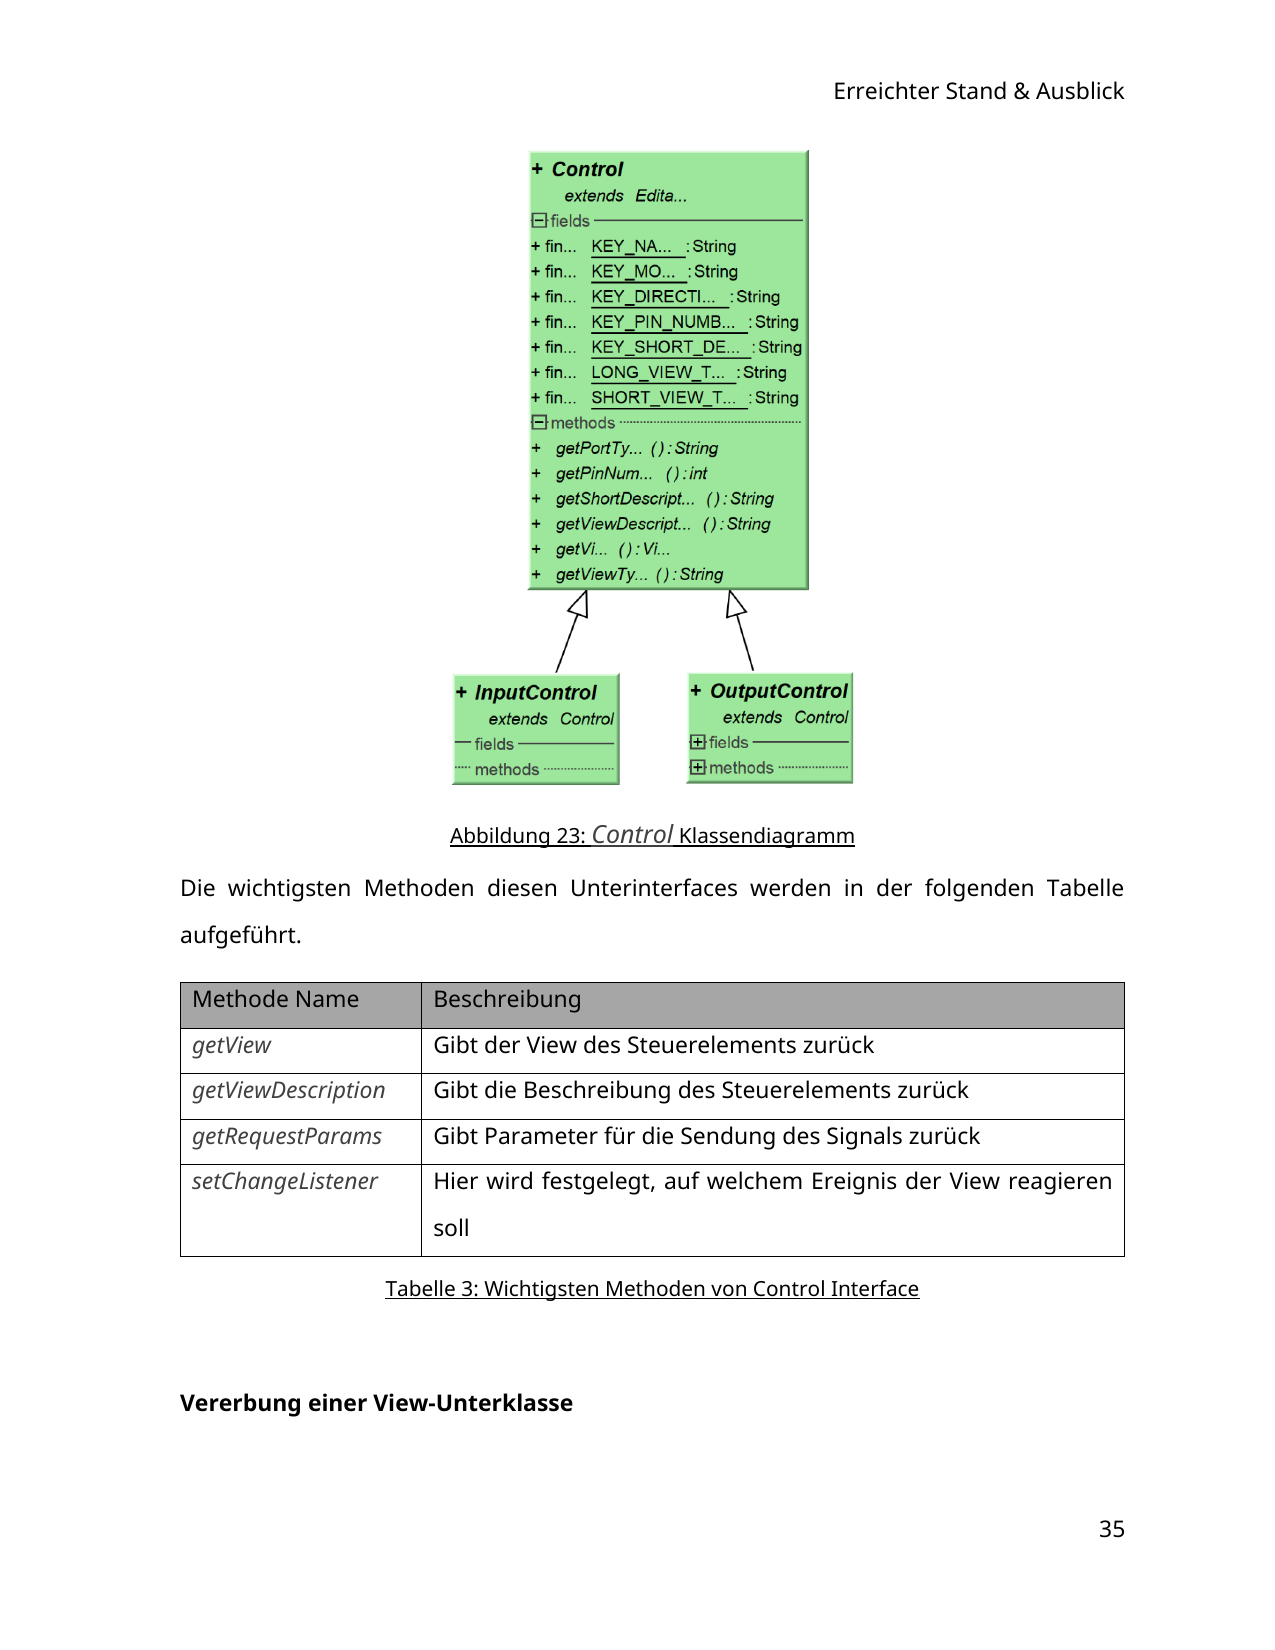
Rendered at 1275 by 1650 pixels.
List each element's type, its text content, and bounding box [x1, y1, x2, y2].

table_cell getView [181, 1029, 421, 1073]
text Abbildung 23: Control Klassendiagramm [180, 817, 1125, 851]
table_cell Gibt die Beschreibung des Steuerelements zurück [422, 1074, 1124, 1118]
table_header Methode Name [181, 983, 421, 1028]
picture [451, 150, 854, 785]
text Die wichtigsten Methoden diesen Unterinterfaces werden in der folgenden Tabelle aufgeführt. [180, 872, 1125, 950]
table_cell Gibt der View des Steuerelements zurück [422, 1029, 1124, 1073]
text Tabelle 3: Wichtigsten Methoden von Control Interface [180, 1274, 1125, 1302]
table_cell Gibt Parameter für die Sendung des Signals zurück [422, 1120, 1124, 1164]
text Vererbung einer View-Unterklasse [180, 1387, 1125, 1418]
table_header Beschreibung [422, 983, 1124, 1028]
table_cell Hier wird festgelegt, auf welchem Ereignis der View reagieren soll [422, 1165, 1124, 1256]
table_cell getRequestParams [181, 1120, 421, 1164]
table_cell getViewDescription [181, 1074, 421, 1118]
table_cell setChangeListener [181, 1165, 421, 1256]
